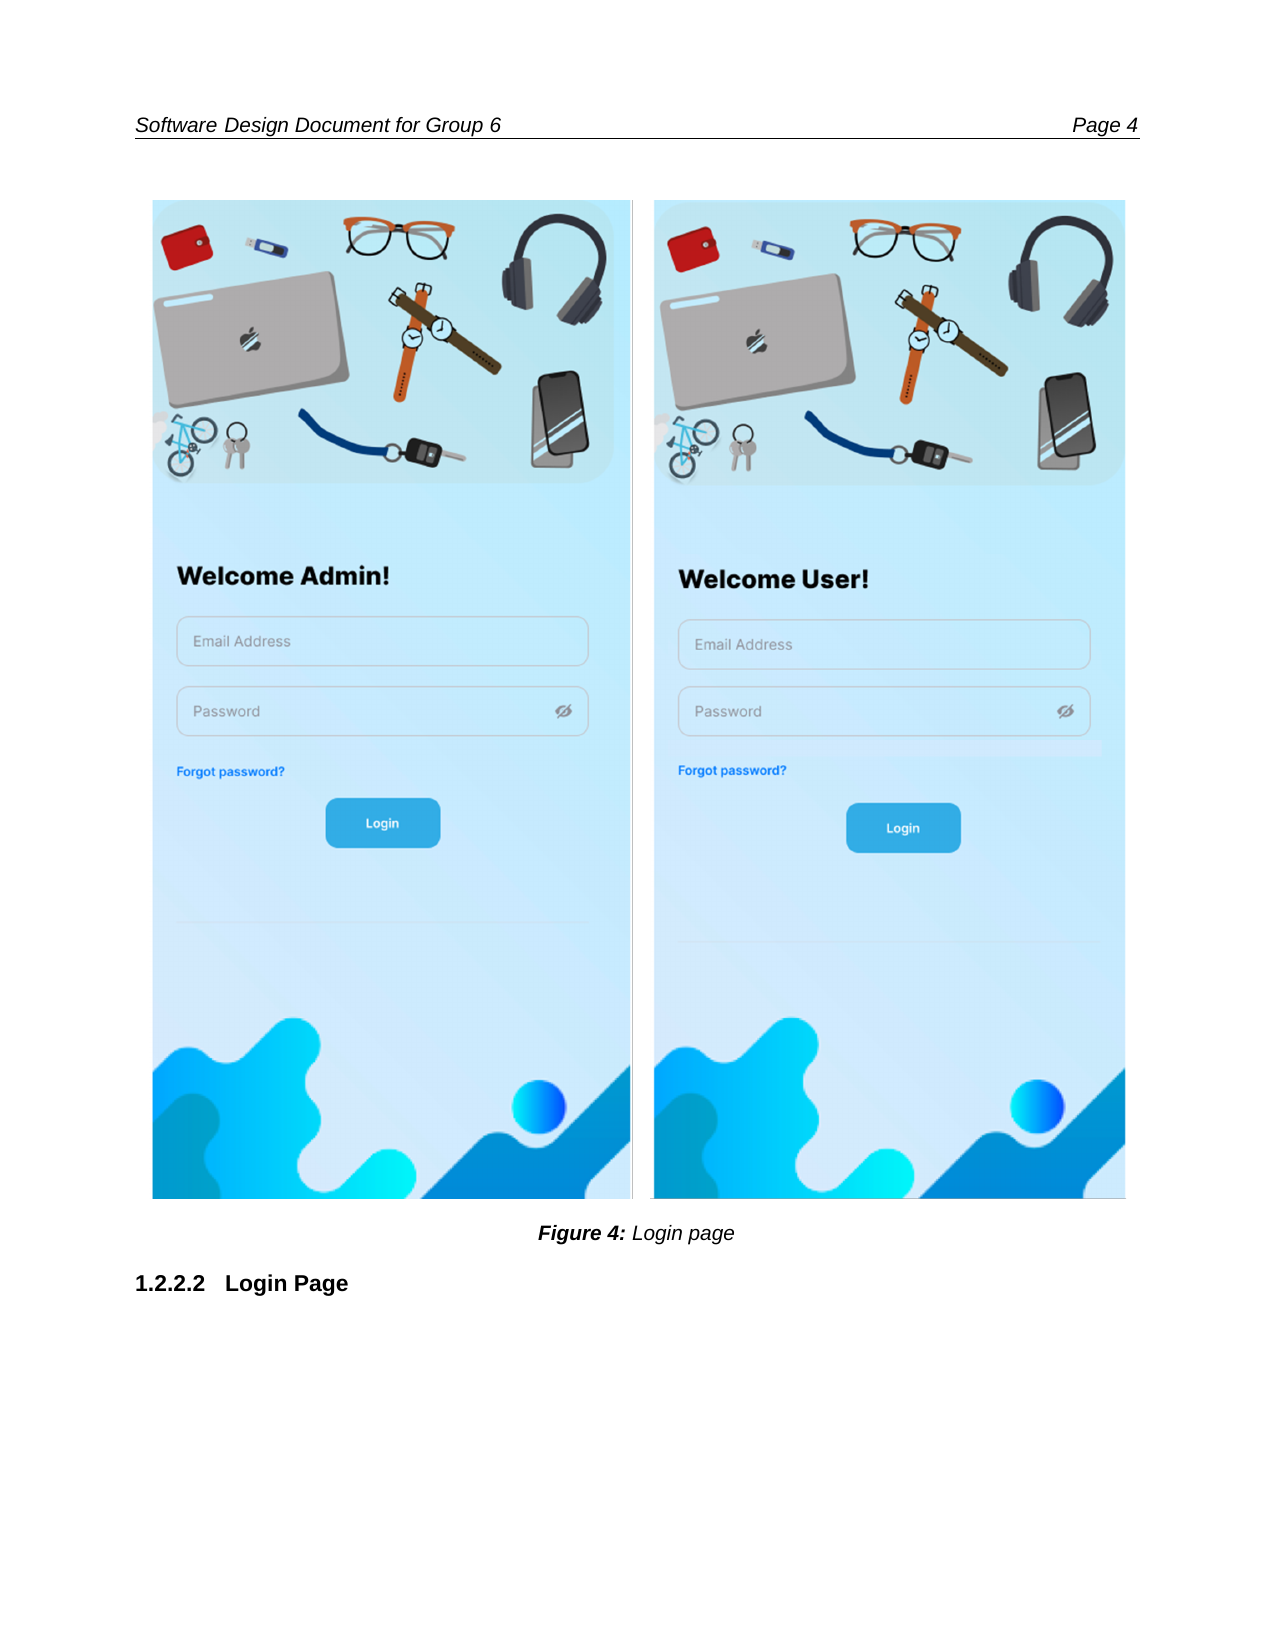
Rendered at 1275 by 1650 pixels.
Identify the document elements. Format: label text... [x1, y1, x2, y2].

picture [148, 200, 1127, 1199]
